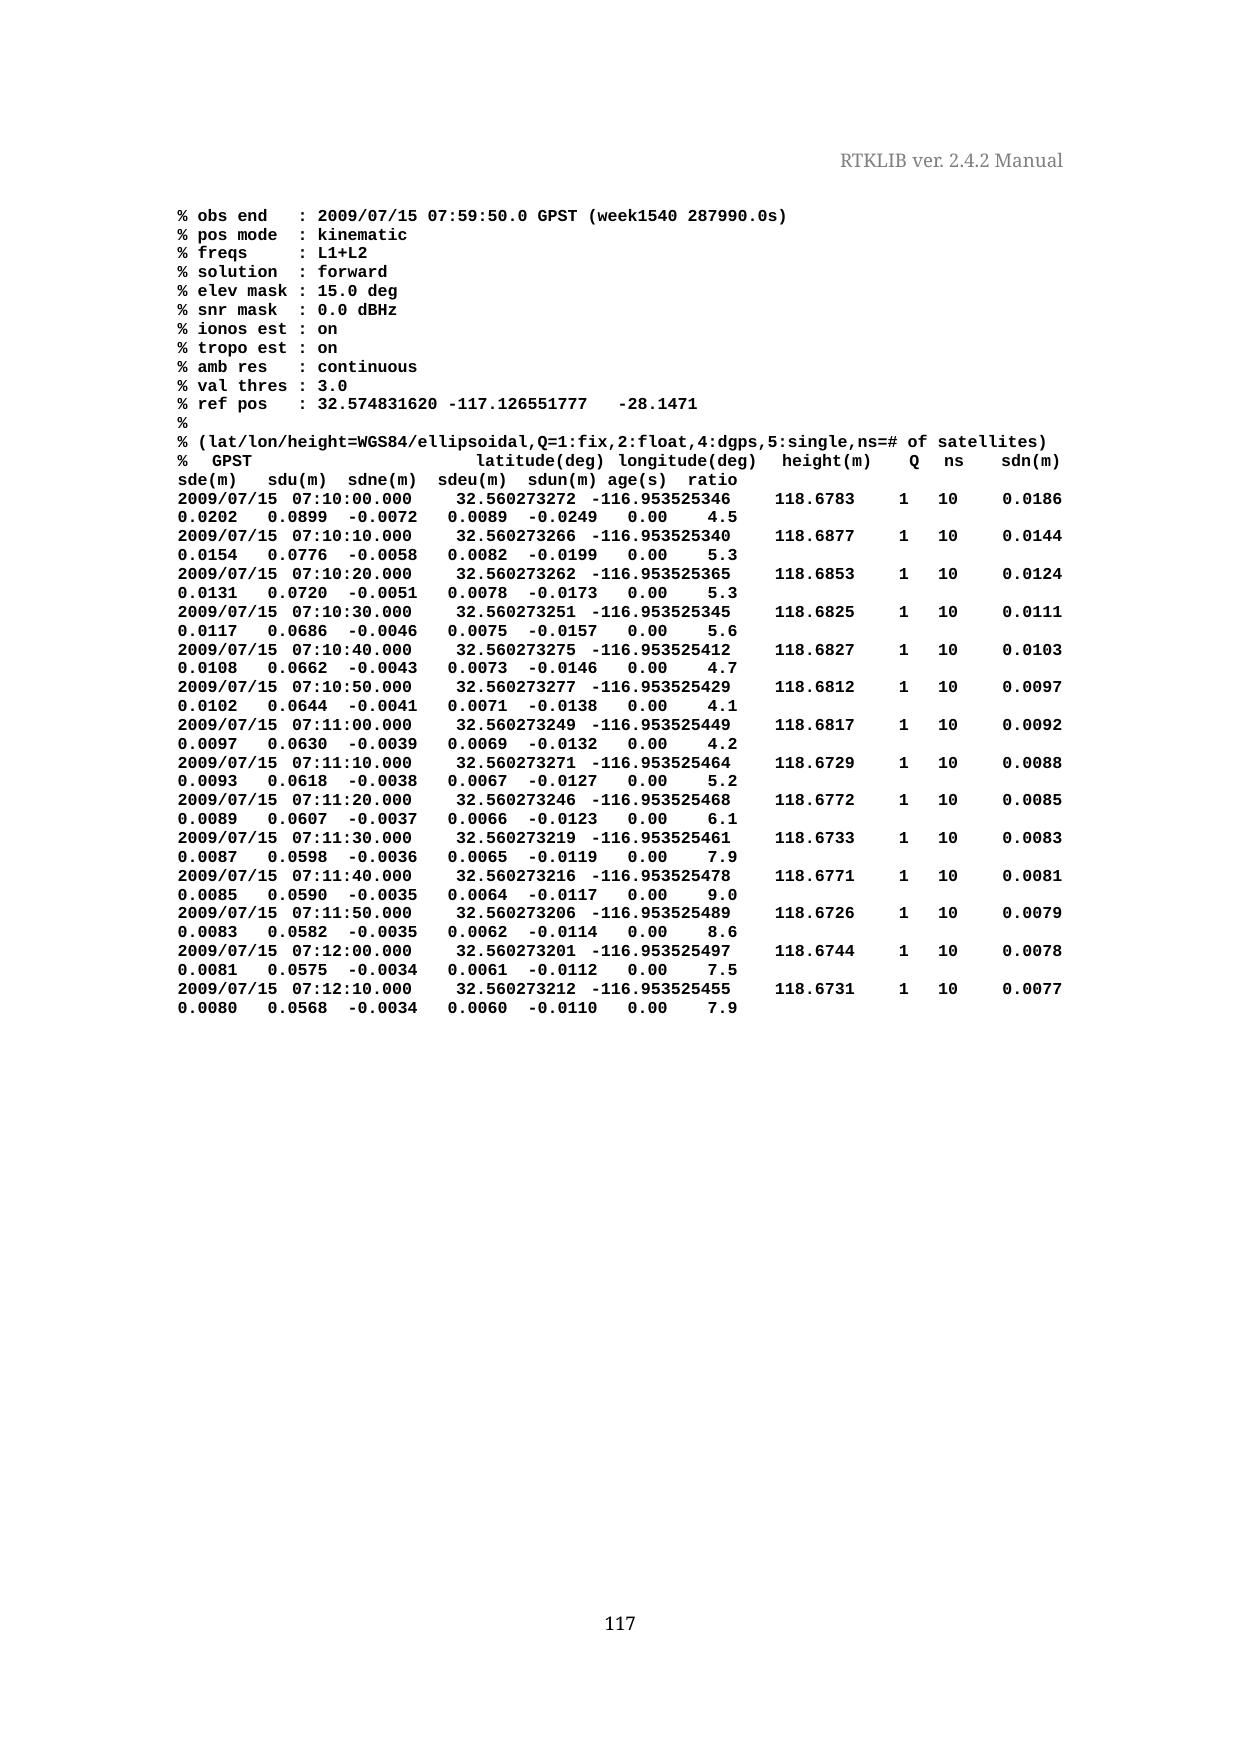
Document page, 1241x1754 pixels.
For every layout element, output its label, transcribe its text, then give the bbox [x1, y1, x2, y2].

text % [177, 415, 1063, 434]
text 2009/07/15 07:11:00.000 32.560273249 -116.953525449 118.6817 1 10 0.0092 0.0097 0.0630 -0.0039 0.0069 -0.0132 0.00 4.2 [177, 716, 1063, 754]
text % elev mask : 15.0 deg [177, 283, 1063, 302]
text % snr mask : 0.0 dBHz [177, 302, 1063, 321]
text 2009/07/15 07:12:10.000 32.560273212 -116.953525455 118.6731 1 10 0.0077 0.0080 0.0568 -0.0034 0.0060 -0.0110 0.00 7.9 [177, 980, 1063, 1018]
text % ref pos : 32.574831620 -117.126551777 -28.1471 [177, 396, 1063, 415]
text 2009/07/15 07:10:10.000 32.560273266 -116.953525340 118.6877 1 10 0.0144 0.0154 0.0776 -0.0058 0.0082 -0.0199 0.00 5.3 [177, 528, 1063, 566]
text % GPST latitude(deg) longitude(deg) height(m) Q ns sdn(m) sde(m) sdu(m) sdne(m) sdeu(m) sdun(m) age(s) ratio [177, 452, 1063, 490]
text % pos mode : kinematic [177, 226, 1063, 245]
text 2009/07/15 07:10:30.000 32.560273251 -116.953525345 118.6825 1 10 0.0111 0.0117 0.0686 -0.0046 0.0075 -0.0157 0.00 5.6 [177, 603, 1063, 641]
text 2009/07/15 07:12:00.000 32.560273201 -116.953525497 118.6744 1 10 0.0078 0.0081 0.0575 -0.0034 0.0061 -0.0112 0.00 7.5 [177, 943, 1063, 980]
text 2009/07/15 07:10:40.000 32.560273275 -116.953525412 118.6827 1 10 0.0103 0.0108 0.0662 -0.0043 0.0073 -0.0146 0.00 4.7 [177, 641, 1063, 679]
text % obs end : 2009/07/15 07:59:50.0 GPST (week1540 287990.0s) [177, 207, 1063, 226]
text 2009/07/15 07:11:10.000 32.560273271 -116.953525464 118.6729 1 10 0.0088 0.0093 0.0618 -0.0038 0.0067 -0.0127 0.00 5.2 [177, 754, 1063, 792]
text 2009/07/15 07:11:30.000 32.560273219 -116.953525461 118.6733 1 10 0.0083 0.0087 0.0598 -0.0036 0.0065 -0.0119 0.00 7.9 [177, 829, 1063, 867]
text 2009/07/15 07:10:50.000 32.560273277 -116.953525429 118.6812 1 10 0.0097 0.0102 0.0644 -0.0041 0.0071 -0.0138 0.00 4.1 [177, 679, 1063, 716]
text 2009/07/15 07:11:50.000 32.560273206 -116.953525489 118.6726 1 10 0.0079 0.0083 0.0582 -0.0035 0.0062 -0.0114 0.00 8.6 [177, 905, 1063, 943]
text % val thres : 3.0 [177, 377, 1063, 396]
text % amb res : continuous [177, 358, 1063, 377]
text 2009/07/15 07:11:40.000 32.560273216 -116.953525478 118.6771 1 10 0.0081 0.0085 0.0590 -0.0035 0.0064 -0.0117 0.00 9.0 [177, 867, 1063, 905]
text 2009/07/15 07:10:00.000 32.560273272 -116.953525346 118.6783 1 10 0.0186 0.0202 0.0899 -0.0072 0.0089 -0.0249 0.00 4.5 [177, 490, 1063, 528]
text 2009/07/15 07:11:20.000 32.560273246 -116.953525468 118.6772 1 10 0.0085 0.0089 0.0607 -0.0037 0.0066 -0.0123 0.00 6.1 [177, 792, 1063, 829]
text % solution : forward [177, 264, 1063, 283]
text % freqs : L1+L2 [177, 245, 1063, 264]
text % (lat/lon/height=WGS84/ellipsoidal,Q=1:fix,2:float,4:dgps,5:single,ns=# of satellites) [177, 434, 1063, 452]
text 2009/07/15 07:10:20.000 32.560273262 -116.953525365 118.6853 1 10 0.0124 0.0131 0.0720 -0.0051 0.0078 -0.0173 0.00 5.3 [177, 566, 1063, 603]
text % ionos est : on [177, 321, 1063, 339]
text % tropo est : on [177, 339, 1063, 358]
